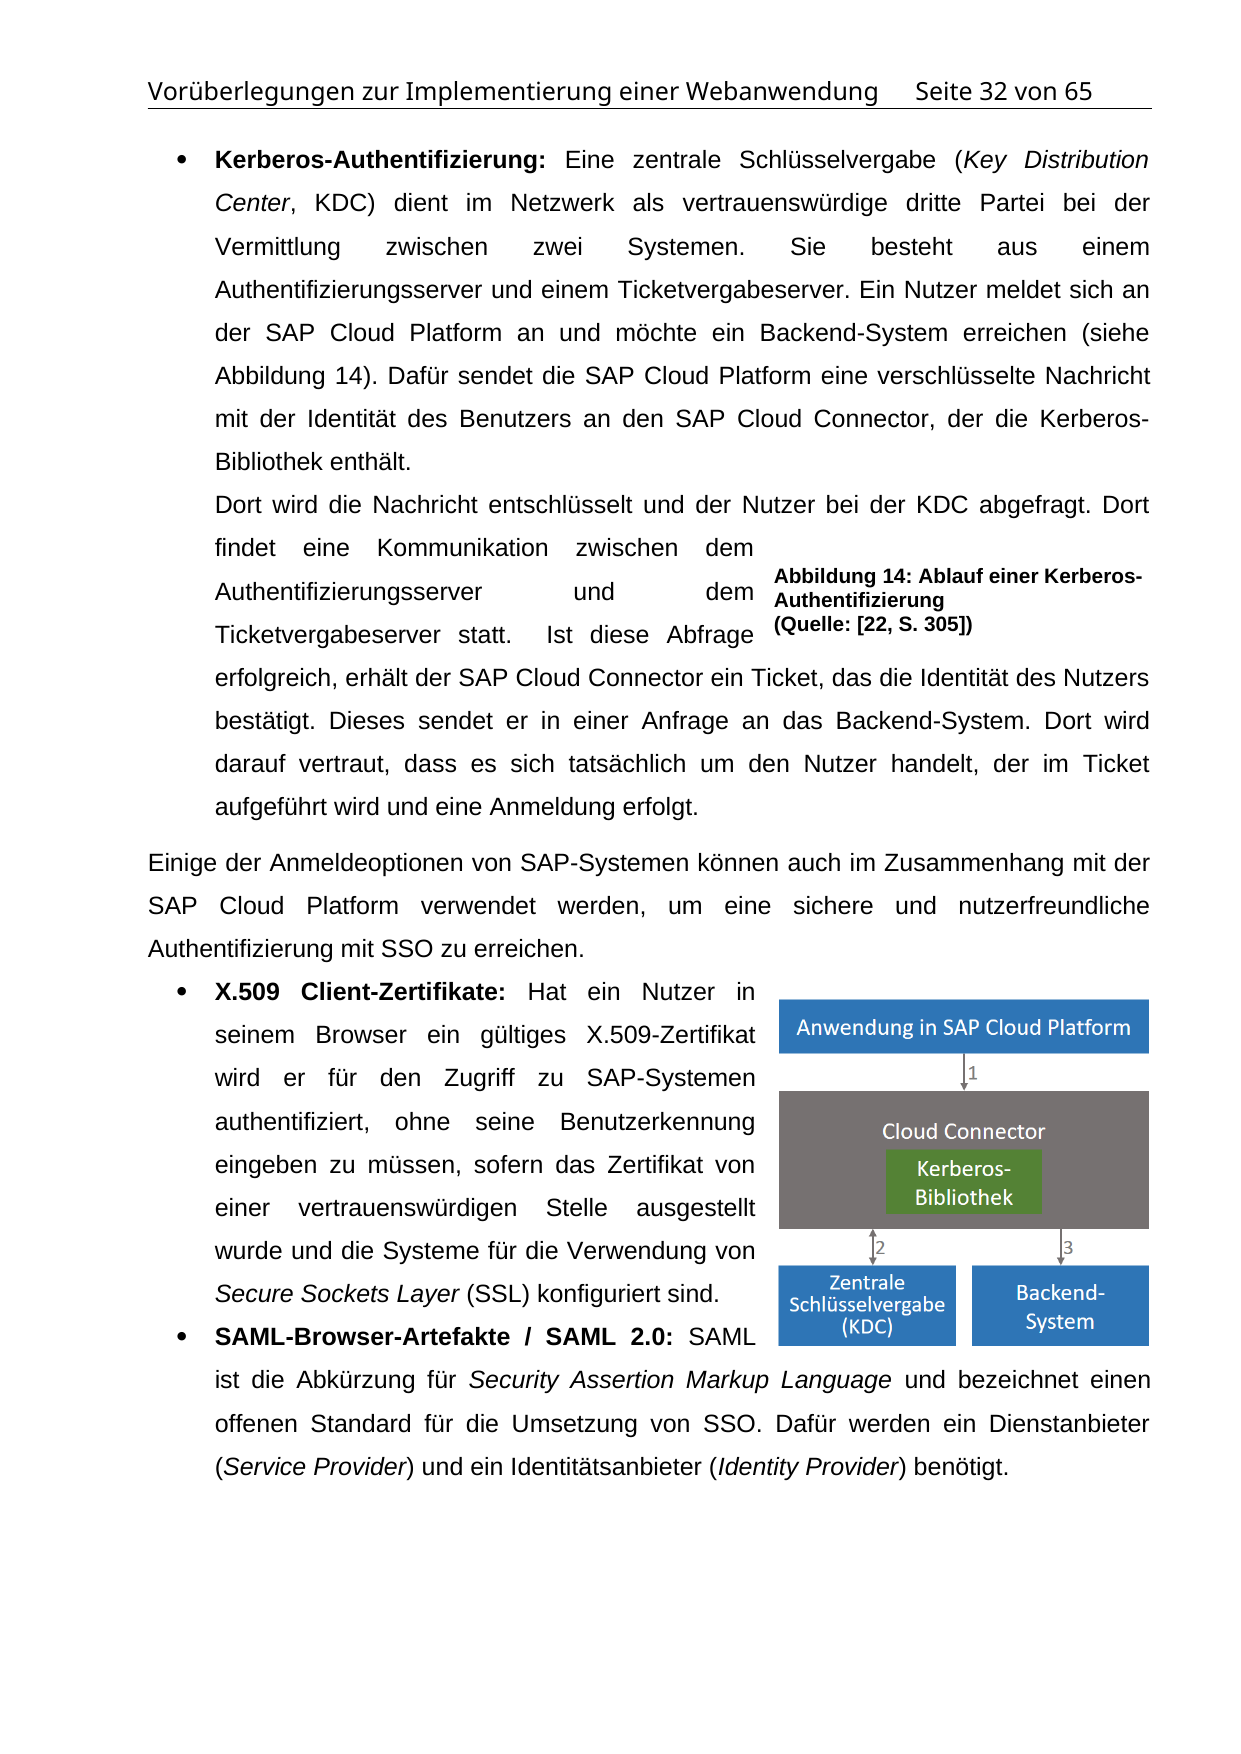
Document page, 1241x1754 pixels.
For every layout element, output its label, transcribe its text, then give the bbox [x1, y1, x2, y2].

list SAML-Browser-Artefakte / SAML 2.0: SAML ist die Abkürzung für Security Assertion Markup Language und bezeichnet einen offenen Standard für die Umsetzung von SSO. Dafür werden ein Dienstanbieter (Service Provider) und ein Identitätsanbieter (Identity Provider) benötigt. [177, 1322, 1152, 1480]
list Dort wird die Nachricht entschlüsselt und der Nutzer bei der KDC abgefragt. Dort findet eine Kommunikation zwischen dem Authentifizierungsserver und dem Ticketvergabeserver statt. Ist diese Abfrage erfolgreich, erhält der SAP Cloud Connector ein Ticket, das die Identität des Nutzers bestätigt. Dieses sendet er in einer Anfrage an das Backend-System. Dort wird darauf vertraut, dass es sich tatsächlich um den Nutzer handelt, der im Ticket aufgeführt wird und eine Anmeldung erfolgt. [214, 490, 1152, 821]
picture [775, 996, 1152, 1350]
list Kerberos-Authentifizierung: Eine zentrale Schlüsselvergabe (Key Distribution Center, KDC) dient im Netzwerk als vertrauenswürdige dritte Partei bei der Vermittlung zwischen zwei Systemen. Sie besteht aus einem Authentifizierungsserver und einem Ticketvergabeserver. Ein Nutzer meldet sich an der SAP Cloud Platform an und möchte ein Backend-System erreichen (siehe Abbildung 14). Dafür sendet die SAP Cloud Platform eine verschlüsselte Nachricht mit der Identität des Benutzers an den SAP Cloud Connector, der die Kerberos-Bibliothek enthält. [177, 145, 1152, 476]
text Einige der Anmeldeoptionen von SAP-Systemen können auch im Zusammenhang mit der SAP Cloud Platform verwendet werden, um eine sichere und nutzerfreundliche Authentifizierung mit SSO zu erreichen. [148, 848, 1152, 963]
